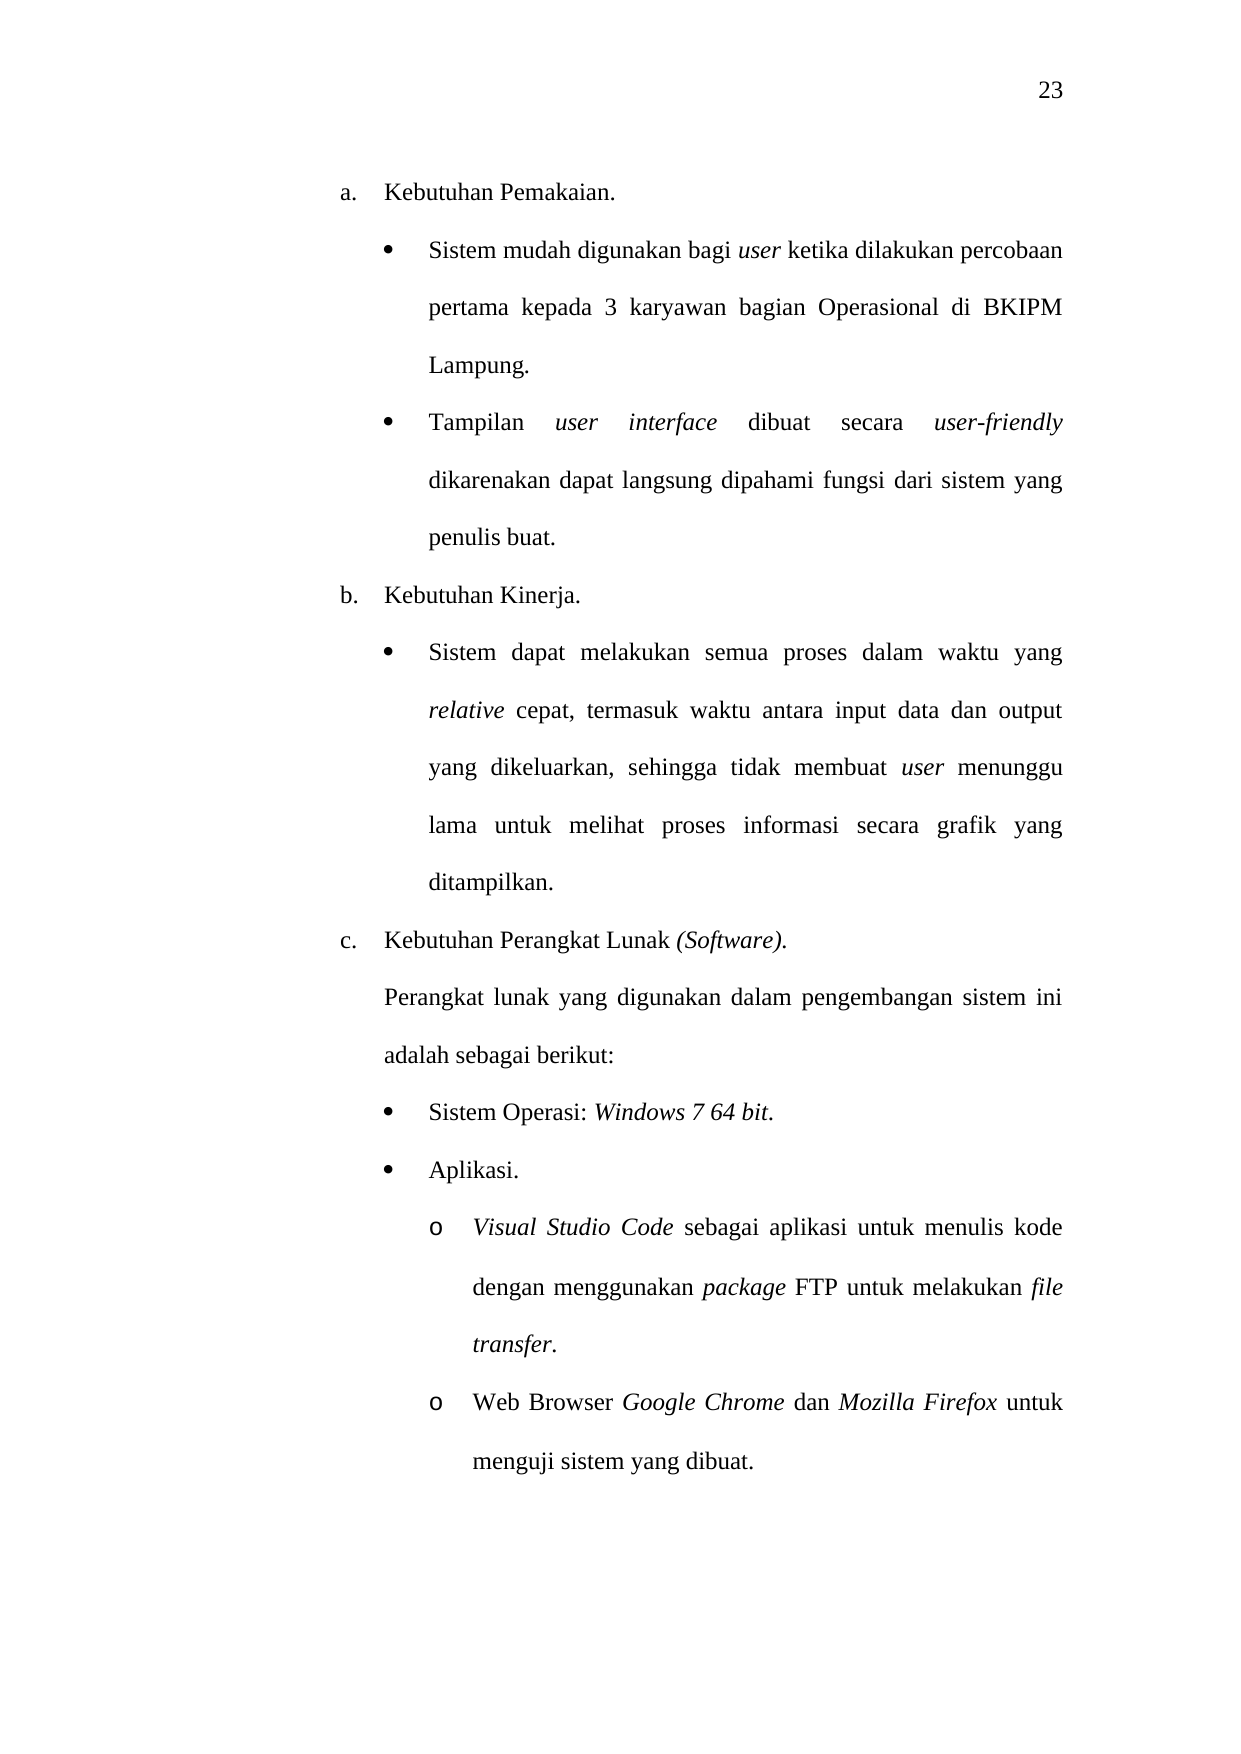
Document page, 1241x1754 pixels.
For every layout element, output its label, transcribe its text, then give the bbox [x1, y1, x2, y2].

list Aplikasi. [384, 1155, 1063, 1183]
list Kebutuhan Pemakaian. [340, 177, 1063, 206]
list Tampilan user interface dibuat secara user-friendly dikarenakan dapat langsung dipahami fungsi dari sistem yang penulis buat. [384, 407, 1063, 551]
list Kebutuhan Kinerja. [340, 580, 1063, 608]
list Sistem mudah digunakan bagi user ketika dilakukan percobaan pertama kepada 3 karyawan bagian Operasional di BKIPM Lampung. [384, 235, 1063, 378]
list Sistem dapat melakukan semua proses dalam waktu yang relative cepat, termasuk waktu antara input data dan output yang dikeluarkan, sehingga tidak membuat user menunggu lama untuk melihat proses informasi secara grafik yang ditampilkan. [384, 637, 1063, 896]
list Visual Studio Code sebagai aplikasi untuk menulis kode dengan menggunakan package FTP untuk melakukan file transfer. [428, 1212, 1063, 1358]
list Sistem Operasi: Windows 7 64 bit. [384, 1097, 1063, 1126]
list Kebutuhan Perangkat Lunak (Software). [340, 925, 1063, 953]
list Perangkat lunak yang digunakan dalam pengembangan sistem ini adalah sebagai berikut: [384, 982, 1063, 1068]
list Web Browser Google Chrome dan Mozilla Firefox untuk menguji sistem yang dibuat. [428, 1387, 1063, 1475]
